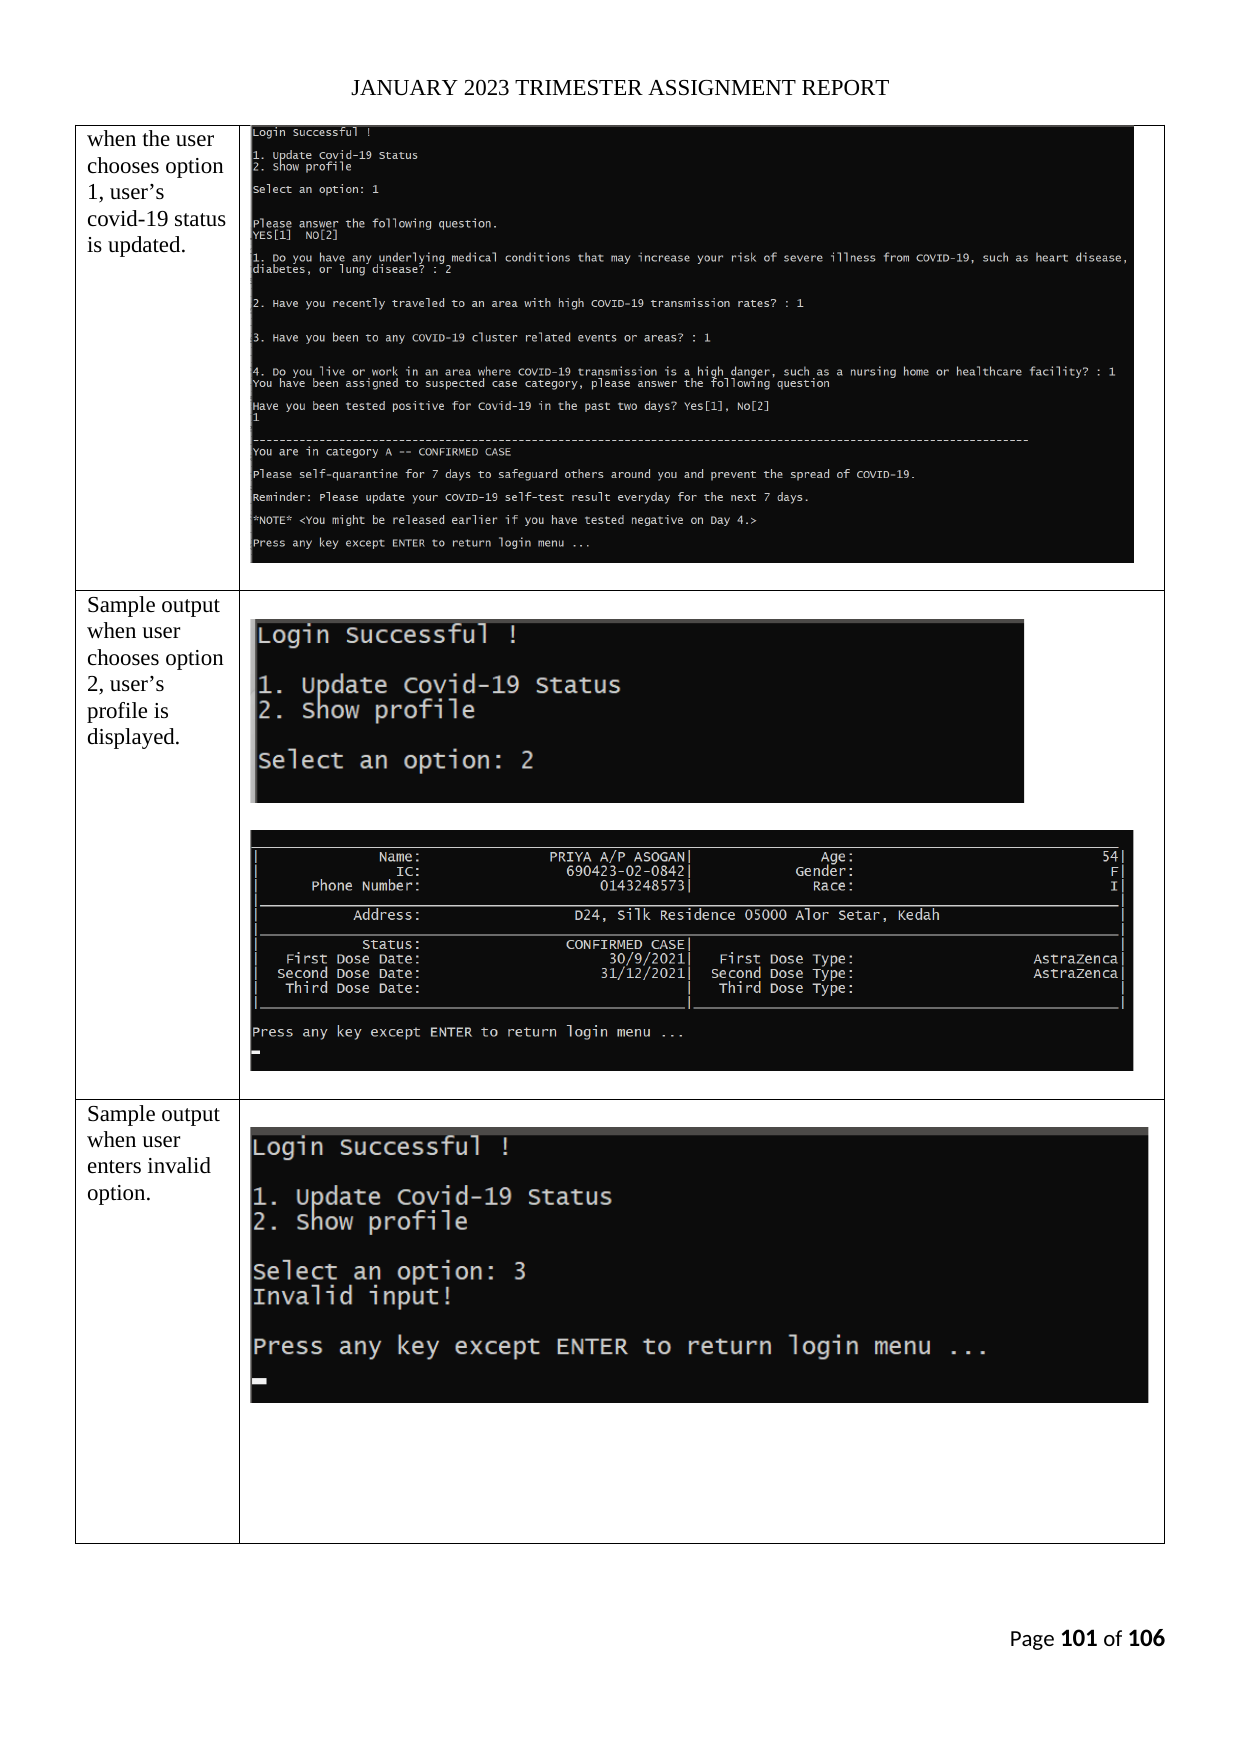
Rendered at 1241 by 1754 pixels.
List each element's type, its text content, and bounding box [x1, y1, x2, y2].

table_cell [240, 1100, 1164, 1543]
picture [250, 830, 1134, 1071]
table_cell [240, 591, 1164, 1099]
table_cell Sample output when user chooses option 2, user’s profile is displayed. [76, 591, 239, 1099]
picture [250, 1127, 1149, 1403]
picture [250, 125, 1134, 563]
table_cell Sample output when user enters invalid option. [76, 1100, 239, 1543]
picture [250, 619, 1025, 803]
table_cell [76, 126, 239, 590]
table_cell [240, 126, 1164, 590]
